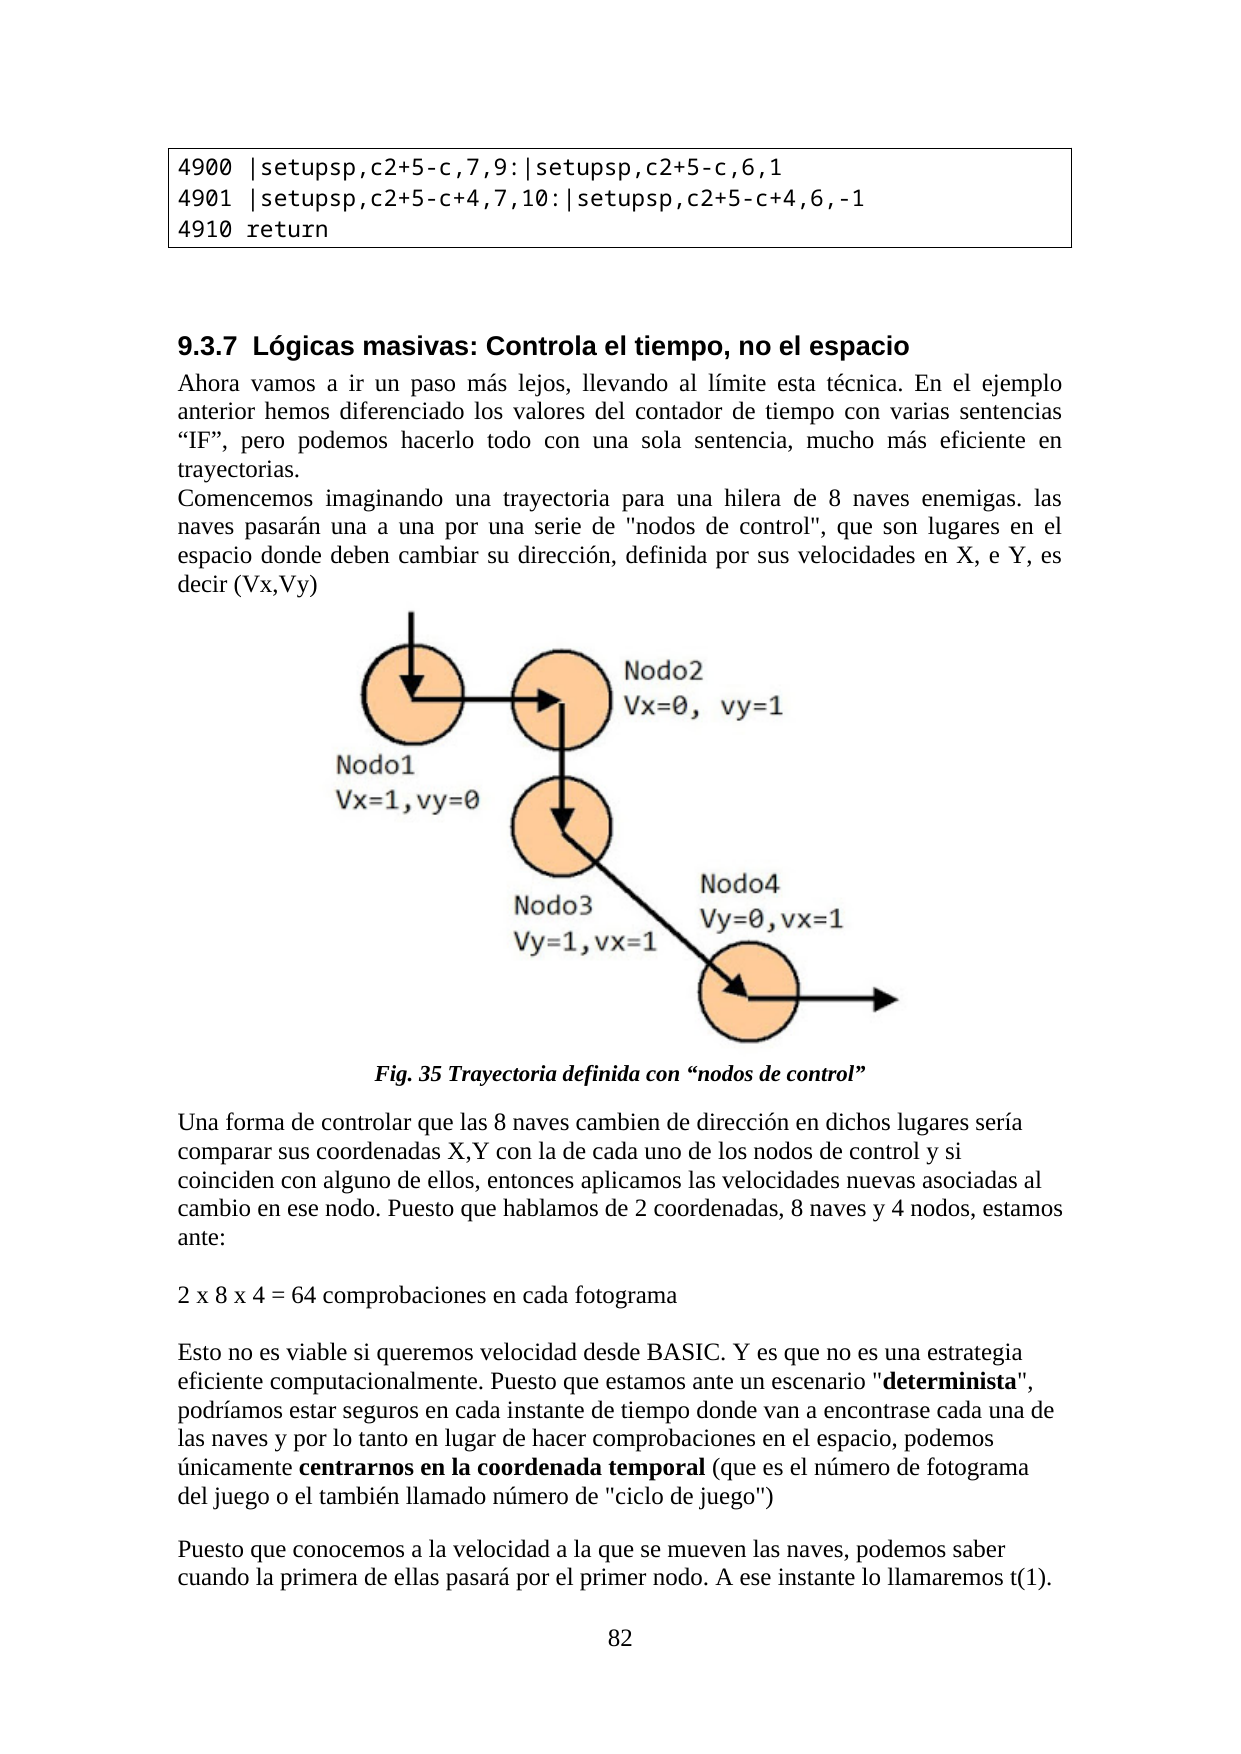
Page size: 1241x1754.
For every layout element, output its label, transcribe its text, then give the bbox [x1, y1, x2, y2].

text 4901 |setupsp,c2+5-c+4,7,10:|setupsp,c2+5-c+4,6,-1 [177, 182, 1063, 210]
text Comencemos imaginando una trayectoria para una hilera de 8 naves enemigas. las naves pasarán una a una por una serie de "nodos de control", que son lugares en el espacio donde deben cambiar su dirección, definida por sus velocidades en X, e Y, es decir (Vx,Vy) [177, 483, 1063, 598]
picture [307, 597, 933, 1061]
text 4900 |setupsp,c2+5-c,7,9:|setupsp,c2+5-c,6,1 [169, 149, 1071, 182]
text Ahora vamos a ir un paso más lejos, llevando al límite esta técnica. En el ejemplo anterior hemos diferenciado los valores del contador de tiempo con varias sentencias “IF”, pero podemos hacerlo todo con una sola sentencia, mucho más eficiente en trayectorias. [177, 368, 1063, 483]
subtitle Lógicas masivas: Controla el tiempo, no el espacio [177, 330, 1063, 361]
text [177, 1107, 1063, 1591]
text 4910 return [169, 210, 1071, 247]
